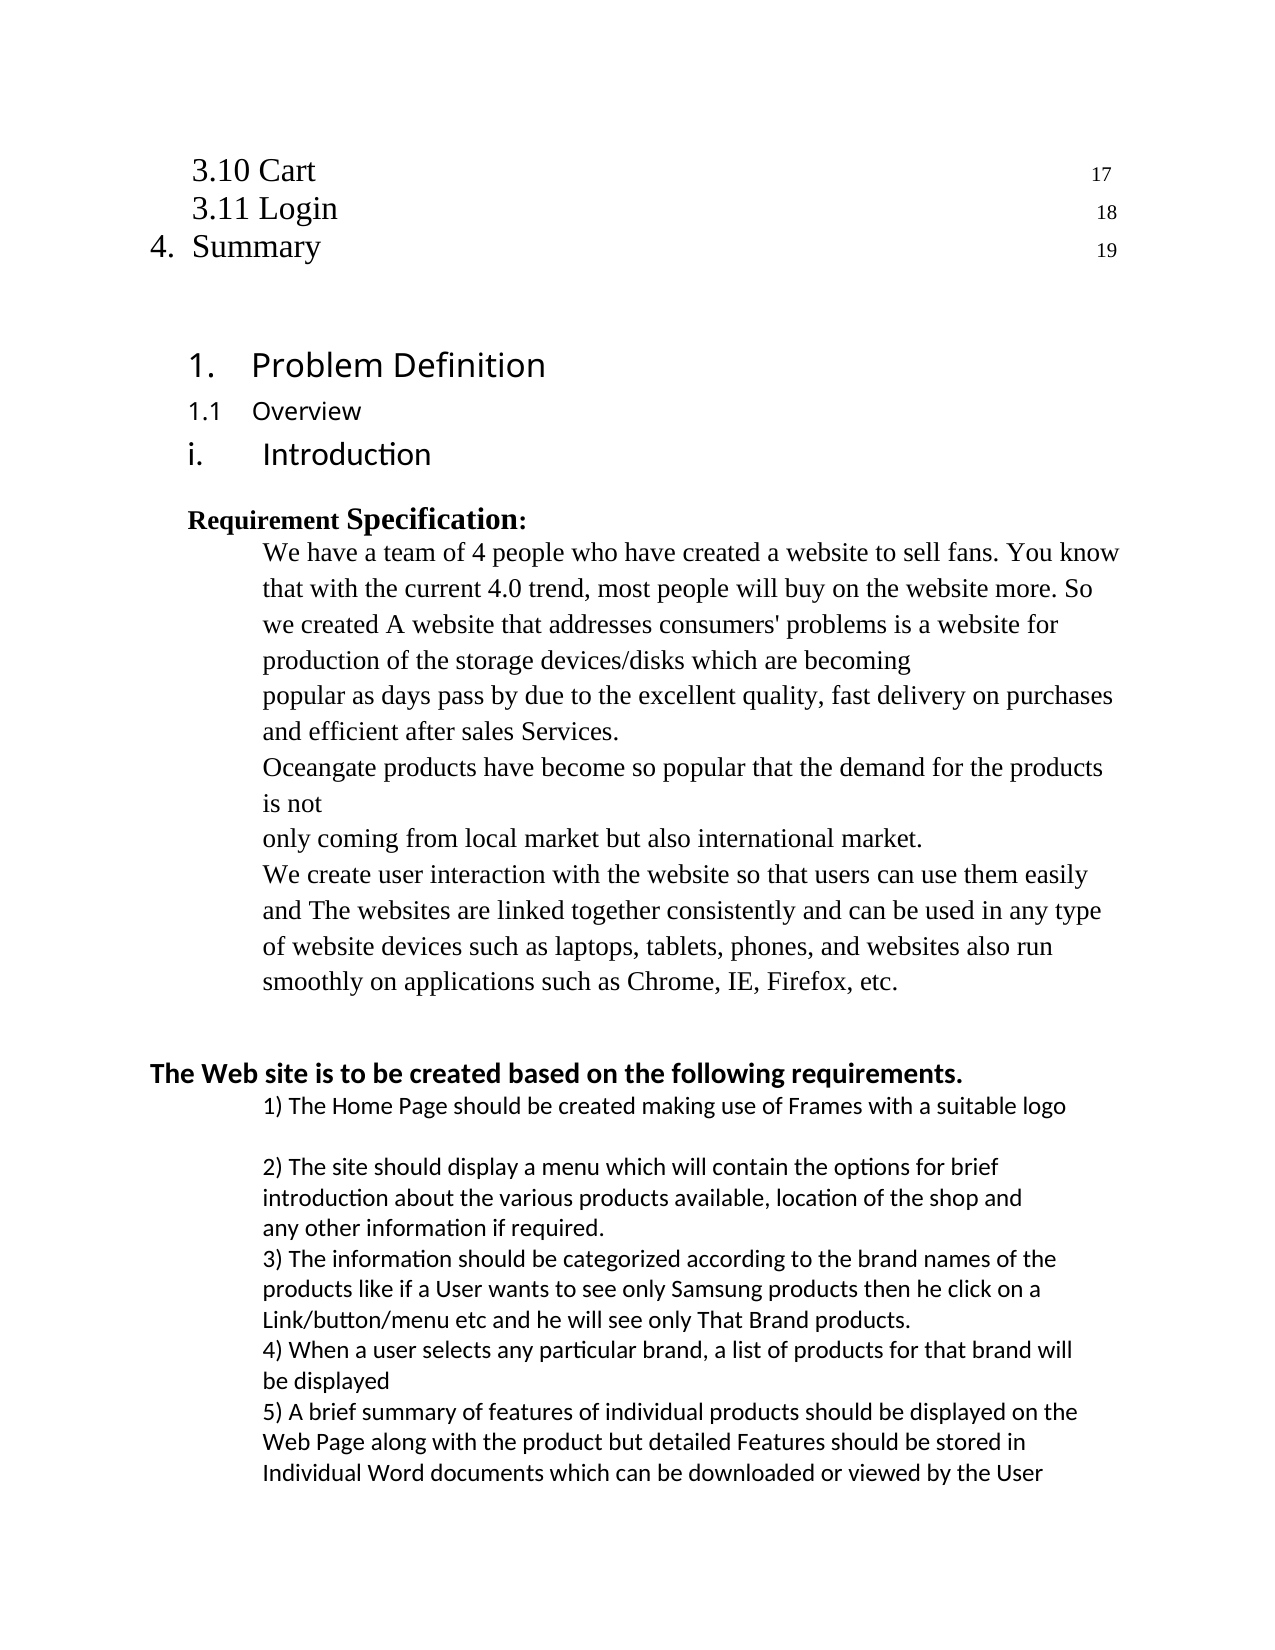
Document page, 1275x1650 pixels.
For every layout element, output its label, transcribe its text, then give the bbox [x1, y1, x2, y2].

list Problem Definition [187, 342, 1125, 387]
text 1) The Home Page should be created making use of Frames with a suitable logo [262, 1091, 1125, 1121]
text Requirement Specification: [187, 501, 1125, 537]
text 3.11 Login 18 [150, 188, 1125, 227]
list Oceangate products have become so popular that the demand for the products is not [262, 751, 1125, 818]
text 3) The information should be categorized according to the brand names of the [262, 1243, 1125, 1274]
list Overview [187, 394, 1125, 428]
list We have a team of 4 people who have created a website to sell fans. You know that with the current 4.0 trend, most people will buy on the website more. So we created A website that addresses consumers' problems is a website for production of the storage devices/disks which are becoming [262, 537, 1125, 675]
list Introduction [187, 433, 1125, 474]
text 5) A brief summary of features of individual products should be displayed on the [262, 1396, 1125, 1426]
text Link/button/menu etc and he will see only That Brand products. [262, 1304, 1125, 1335]
text Individual Word documents which can be downloaded or viewed by the User [262, 1457, 1125, 1487]
list only coming from local market but also international market. [262, 822, 1125, 853]
text Web Page along with the product but detailed Features should be stored in [262, 1426, 1125, 1457]
text any other information if required. [262, 1213, 1125, 1243]
text 4. Summary 19 [150, 227, 1125, 265]
text introduction about the various products available, location of the shop and [262, 1182, 1125, 1213]
text products like if a User wants to see only Samsung products then he click on a [262, 1274, 1125, 1304]
text 2) The site should display a menu which will contain the options for brief [262, 1152, 1125, 1182]
list We create user interaction with the website so that users can use them easily and The websites are linked together consistently and can be used in any type of website devices such as laptops, tablets, phones, and websites also run smoothly on applications such as Chrome, IE, Firefox, etc. [262, 858, 1125, 996]
text The Web site is to be created based on the following requirements. [150, 1055, 1125, 1091]
text 4) When a user selects any particular brand, a list of products for that brand will [262, 1335, 1125, 1365]
text be displayed [262, 1365, 1125, 1396]
list popular as days pass by due to the excellent quality, fast delivery on purchases and efficient after sales Services. [262, 679, 1125, 746]
text 3.10 Cart 17 [150, 150, 1125, 188]
